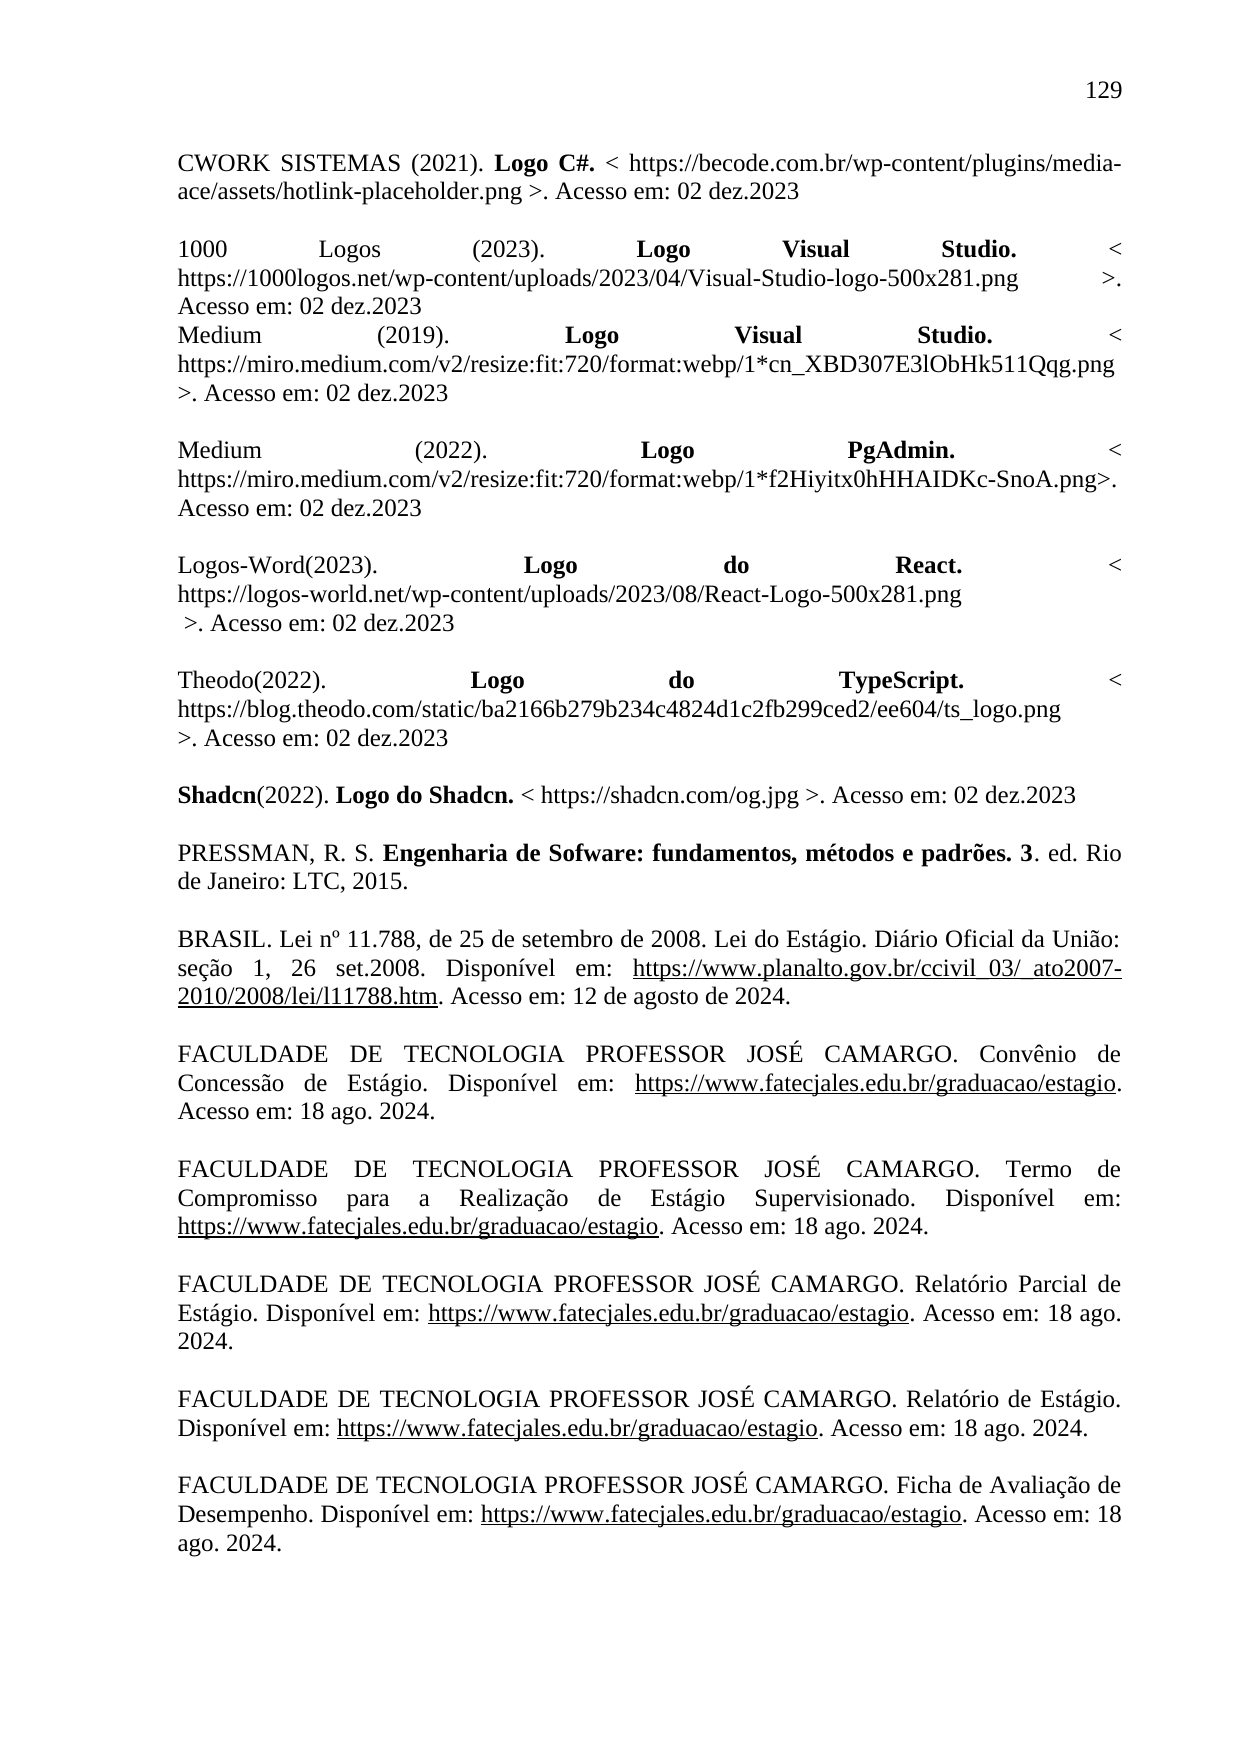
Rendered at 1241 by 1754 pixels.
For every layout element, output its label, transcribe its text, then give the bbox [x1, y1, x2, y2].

text >. Acesso em: 02 dez.2023 [177, 608, 1122, 636]
text FACULDADE DE TECNOLOGIA PROFESSOR JOSÉ CAMARGO. Relatório de Estágio. Disponível em: https://www.fatecjales.edu.br/graduacao/estagio. Acesso em: 18 ago. 2024. [177, 1384, 1122, 1441]
text BRASIL. Lei nº 11.788, de 25 de setembro de 2008. Lei do Estágio. Diário Oficial da União: seção 1, 26 set.2008. Disponível em: https://www.planalto.gov.br/ccivil_03/_ato2007-2010/2008/lei/l11788.htm. Acesso em: 12 de agosto de 2024. [177, 924, 1122, 1010]
text >. Acesso em: 02 dez.2023 [177, 723, 1122, 751]
text Shadcn(2022). Logo do Shadcn. < https://shadcn.com/og.jpg >. Acesso em: 02 dez.2023 [177, 780, 1122, 809]
text FACULDADE DE TECNOLOGIA PROFESSOR JOSÉ CAMARGO. Termo de Compromisso para a Realização de Estágio Supervisionado. Disponível em: https://www.fatecjales.edu.br/graduacao/estagio. Acesso em: 18 ago. 2024. [177, 1154, 1122, 1240]
text CWORK SISTEMAS (2021). Logo C#. < https://becode.com.br/wp-content/plugins/media-ace/assets/hotlink-placeholder.png >. Acesso em: 02 dez.2023 [177, 148, 1122, 205]
text Medium (2019). Logo Visual Studio. < https://miro.medium.com/v2/resize:fit:720/format:webp/1*cn_XBD307E3lObHk511Qqg.png >. Acesso em: 02 dez.2023 [177, 320, 1122, 406]
text FACULDADE DE TECNOLOGIA PROFESSOR JOSÉ CAMARGO. Ficha de Avaliação de Desempenho. Disponível em: https://www.fatecjales.edu.br/graduacao/estagio. Acesso em: 18 ago. 2024. [177, 1470, 1122, 1556]
text Theodo(2022). Logo do TypeScript. < https://blog.theodo.com/static/ba2166b279b234c4824d1c2fb299ced2/ee604/ts_logo.png [177, 665, 1122, 723]
text Logos-Word(2023). Logo do React. < https://logos-world.net/wp-content/uploads/2023/08/React-Logo-500x281.png [177, 550, 1122, 608]
text PRESSMAN, R. S. Engenharia de Sofware: fundamentos, métodos e padrões. 3. ed. Rio de Janeiro: LTC, 2015. [177, 838, 1122, 895]
text FACULDADE DE TECNOLOGIA PROFESSOR JOSÉ CAMARGO. Convênio de Concessão de Estágio. Disponível em: https://www.fatecjales.edu.br/graduacao/estagio. Acesso em: 18 ago. 2024. [177, 1039, 1122, 1125]
text FACULDADE DE TECNOLOGIA PROFESSOR JOSÉ CAMARGO. Relatório Parcial de Estágio. Disponível em: https://www.fatecjales.edu.br/graduacao/estagio. Acesso em: 18 ago. 2024. [177, 1269, 1122, 1355]
text Medium (2022). Logo PgAdmin. < https://miro.medium.com/v2/resize:fit:720/format:webp/1*f2Hiyitx0hHHAIDKc-SnoA.png>. Acesso em: 02 dez.2023 [177, 435, 1122, 521]
text 1000 Logos (2023). Logo Visual Studio. < https://1000logos.net/wp-content/uploads/2023/04/Visual-Studio-logo-500x281.png >. Acesso em: 02 dez.2023 [177, 234, 1122, 320]
